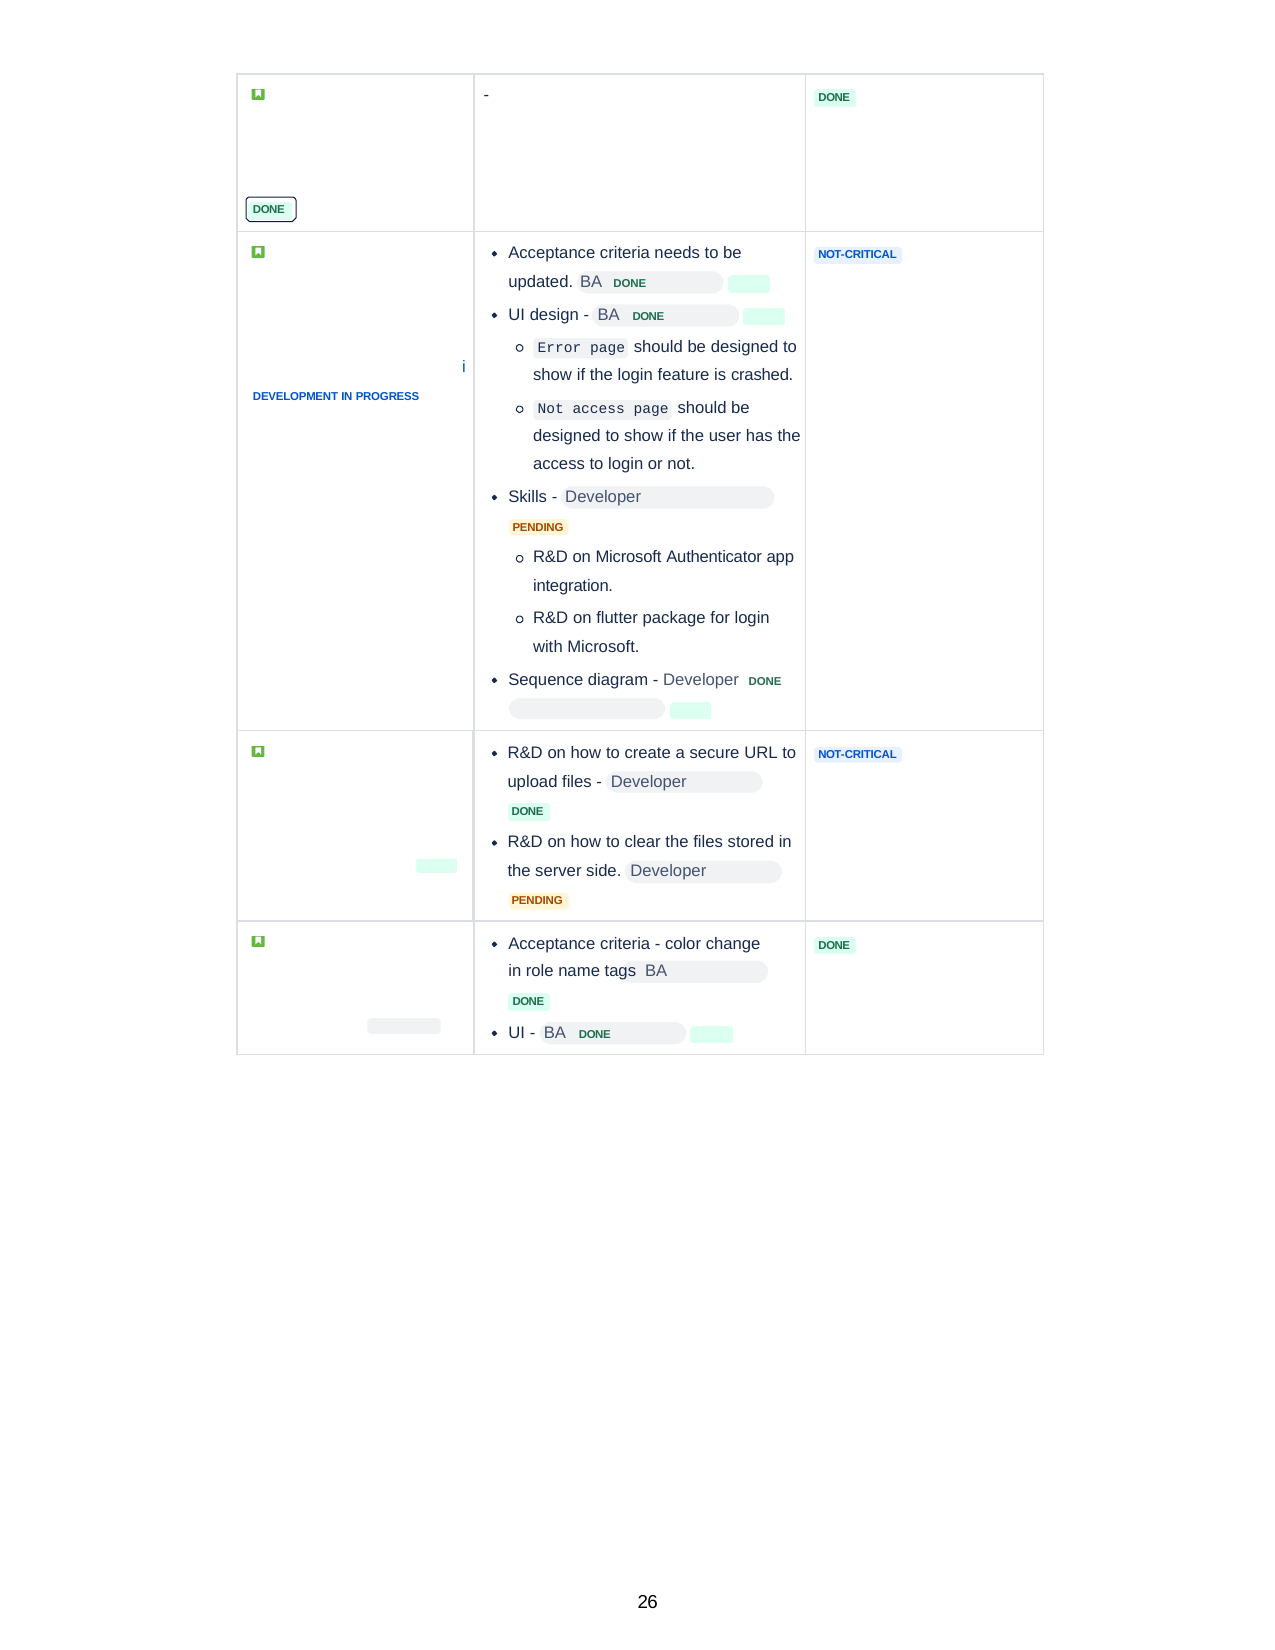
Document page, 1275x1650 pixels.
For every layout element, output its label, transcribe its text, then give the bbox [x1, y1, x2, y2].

table_header DONE [806, 75, 1043, 231]
table_cell DONE [806, 922, 1043, 1054]
table_cell [238, 922, 473, 1054]
table_cell Acceptance criteria needs to be updated. BA DONE UI design - BA DONE Error page should be designed to show if the login feature is crashed. Not access page should be designed to show if the user has the access to login or not. Skills - Developer PENDING R&D on Microsoft Authenticator app integration. R&D on flutter package for login with Microsoft. Sequence diagram - Developer DONE [475, 232, 805, 729]
picture [251, 746, 265, 757]
table_cell NOT-CRITICAL [806, 232, 1043, 729]
table_header DONE [238, 75, 473, 231]
table_cell i DEVELOPMENT IN PROGRESS [238, 232, 473, 729]
picture [251, 89, 265, 100]
table_cell NOT-CRITICAL [806, 731, 1043, 920]
picture [251, 246, 265, 258]
picture [416, 859, 457, 873]
table_cell [238, 731, 472, 920]
table_cell R&D on how to create a secure URL to upload files - Developer DONE R&D on how to clear the files stored in the server side. Developer PENDING [475, 731, 805, 920]
table_cell Acceptance criteria - color change in role name tags BA DONE UI - BA DONE [475, 922, 805, 1054]
table_header - [475, 75, 805, 231]
picture [251, 936, 265, 947]
